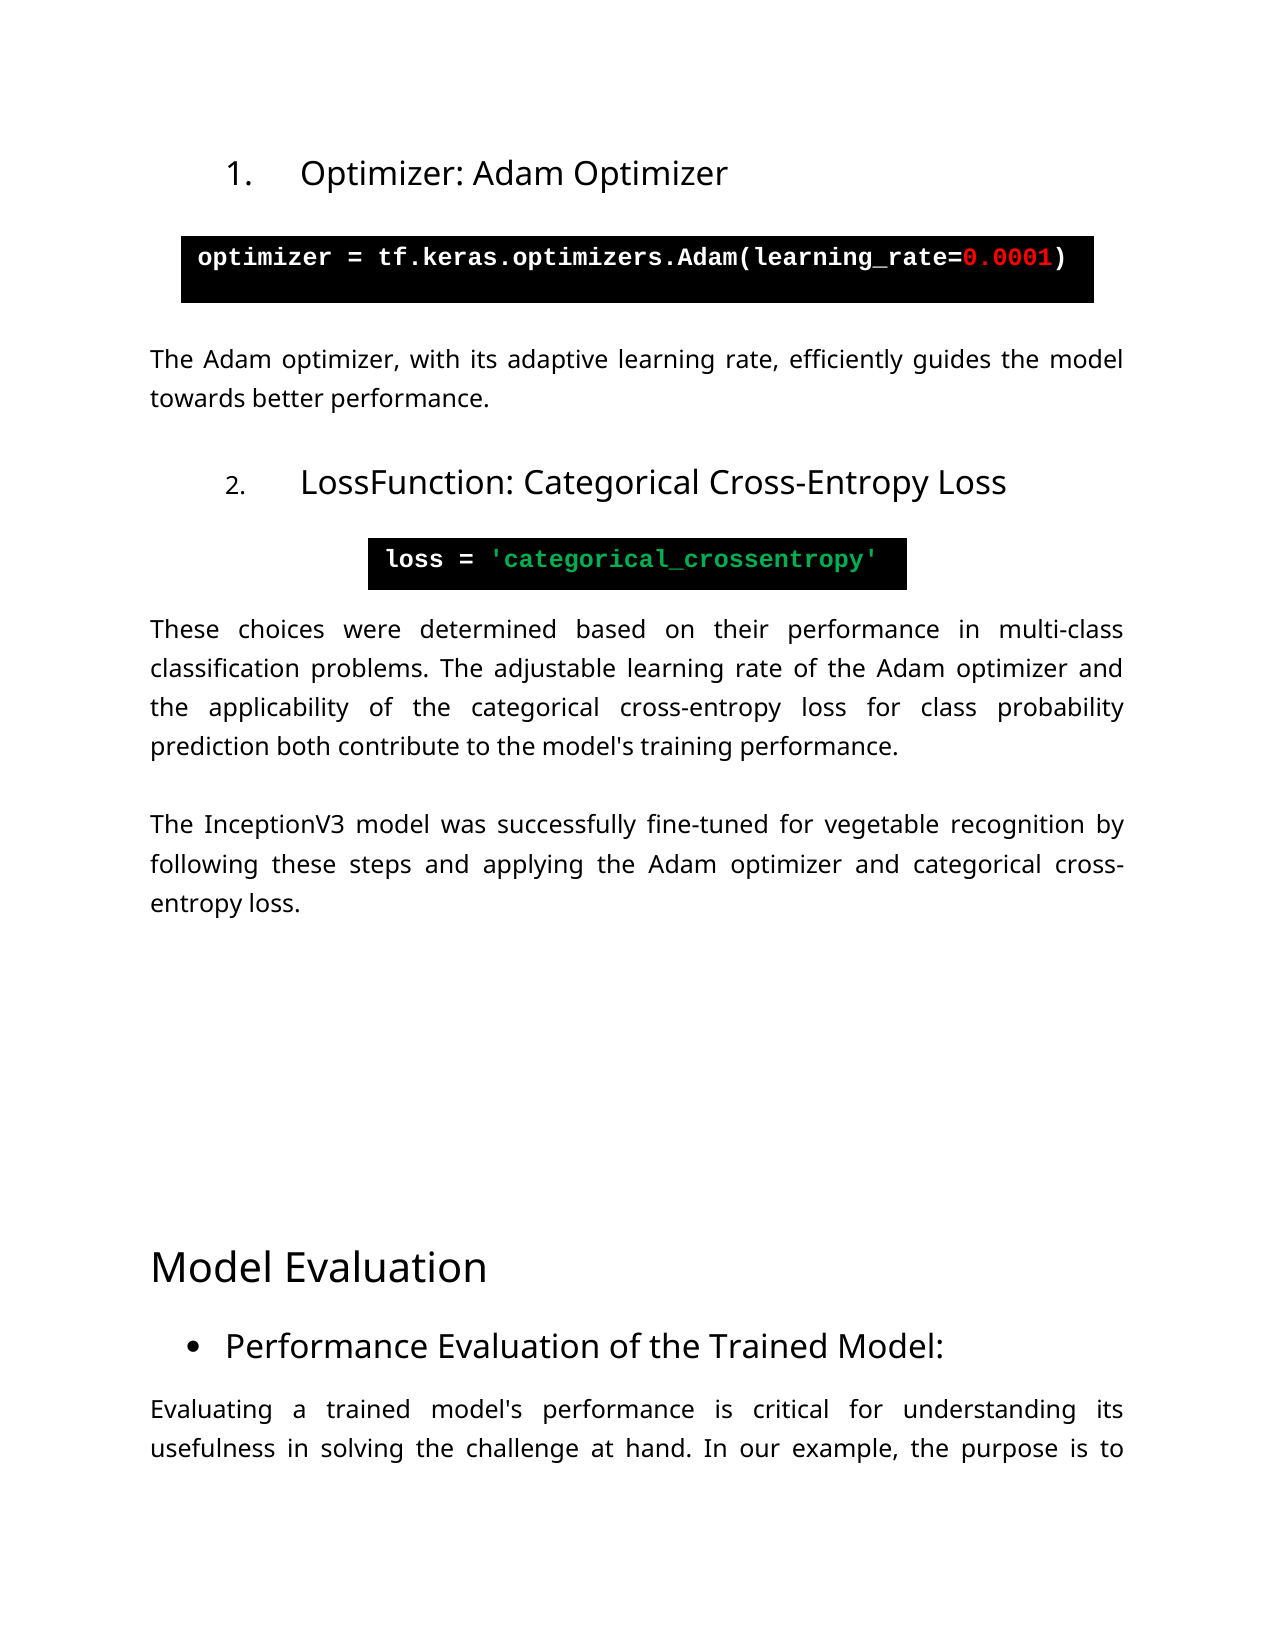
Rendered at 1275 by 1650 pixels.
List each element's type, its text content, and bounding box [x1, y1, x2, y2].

list Optimizer: Adam Optimizer [225, 150, 1125, 195]
text The InceptionV3 model was successfully fine-tuned for vegetable recognition by following these steps and applying the Adam optimizer and categorical cross-entropy loss. [150, 807, 1125, 919]
text These choices were determined based on their performance in multi-class classification problems. The adjustable learning rate of the Adam optimizer and the applicability of the categorical cross-entropy loss for class probability prediction both contribute to the model's training performance. [150, 511, 1125, 763]
text Model Evaluation [150, 1238, 1125, 1295]
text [150, 1391, 1125, 1464]
list Performance Evaluation of the Trained Model: [187, 1323, 1125, 1368]
list LossFunction: Categorical Cross-Entropy Loss [225, 459, 1125, 504]
text The Adam optimizer, with its adaptive learning rate, efficiently guides the model towards better performance. [150, 218, 1125, 414]
